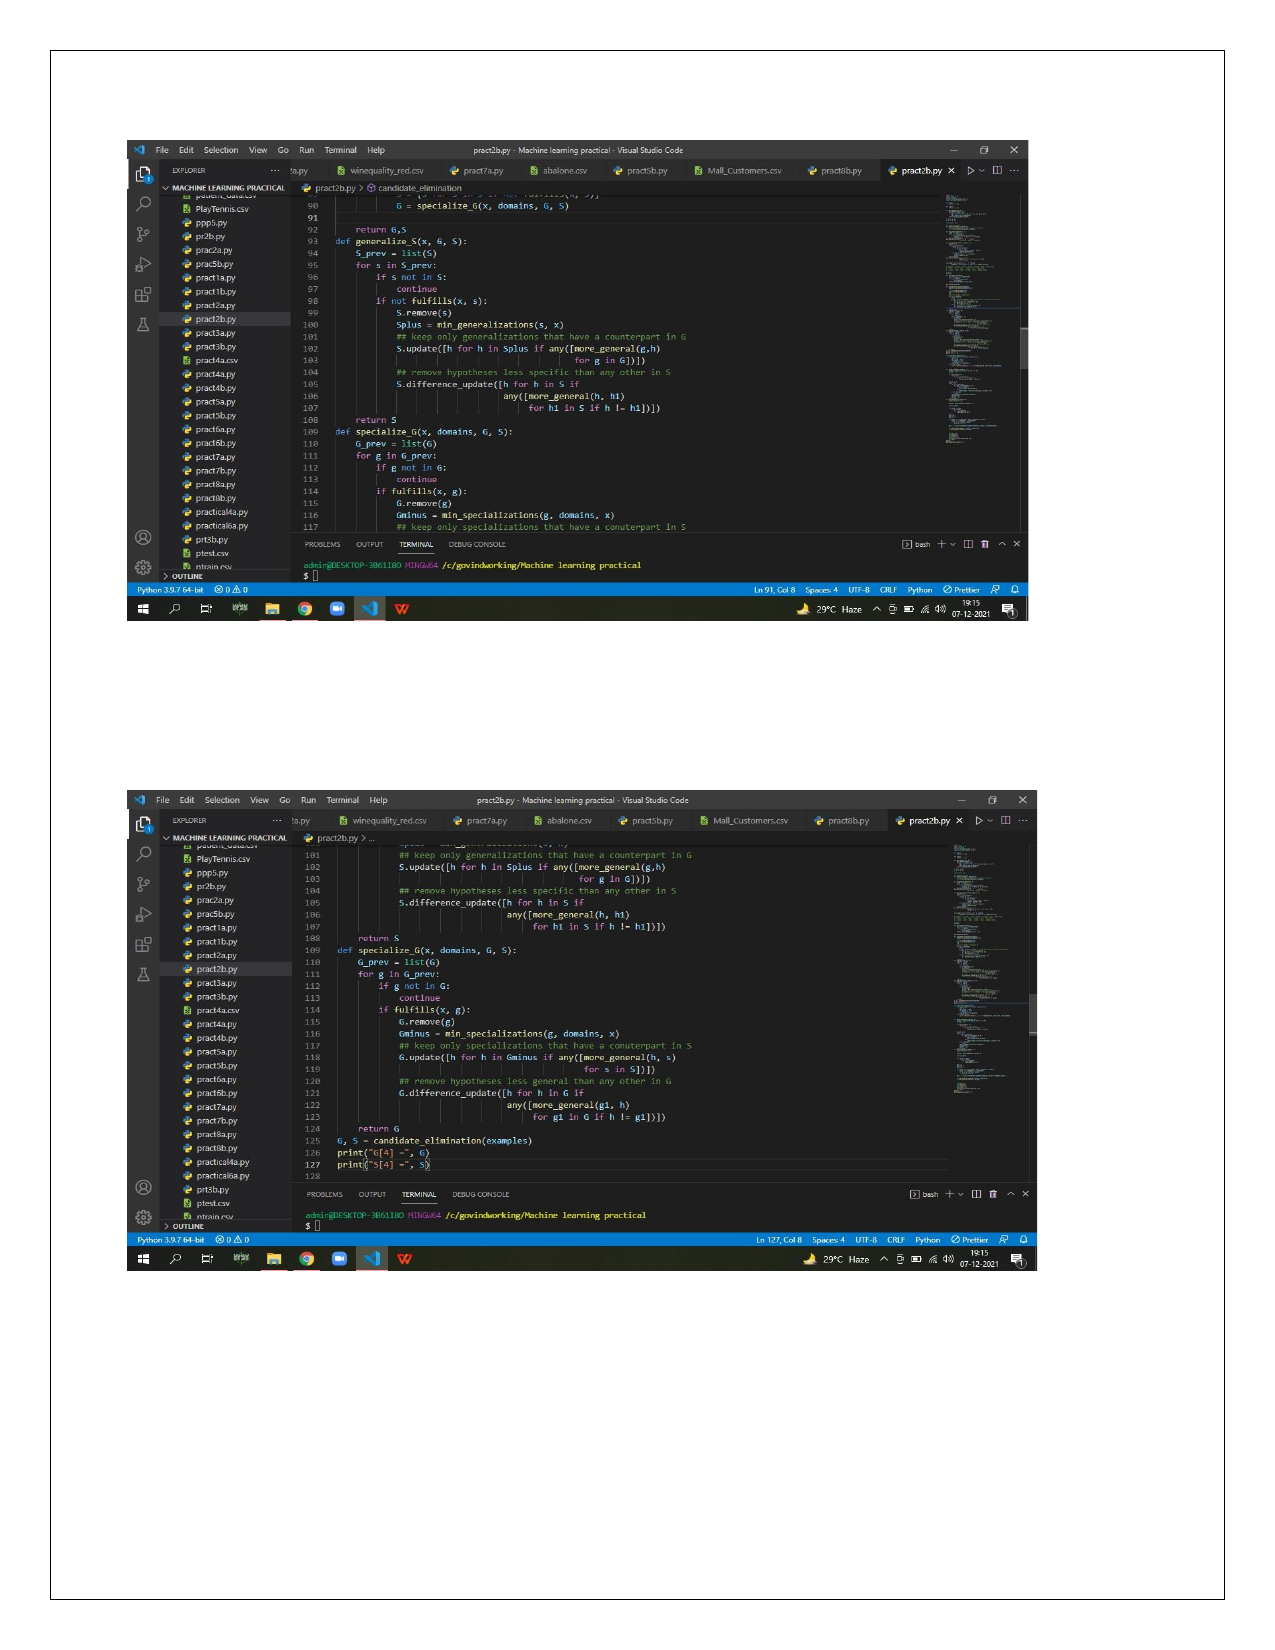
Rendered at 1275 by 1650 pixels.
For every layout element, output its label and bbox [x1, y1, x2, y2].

picture [127, 140, 1029, 621]
picture [127, 790, 1038, 1271]
